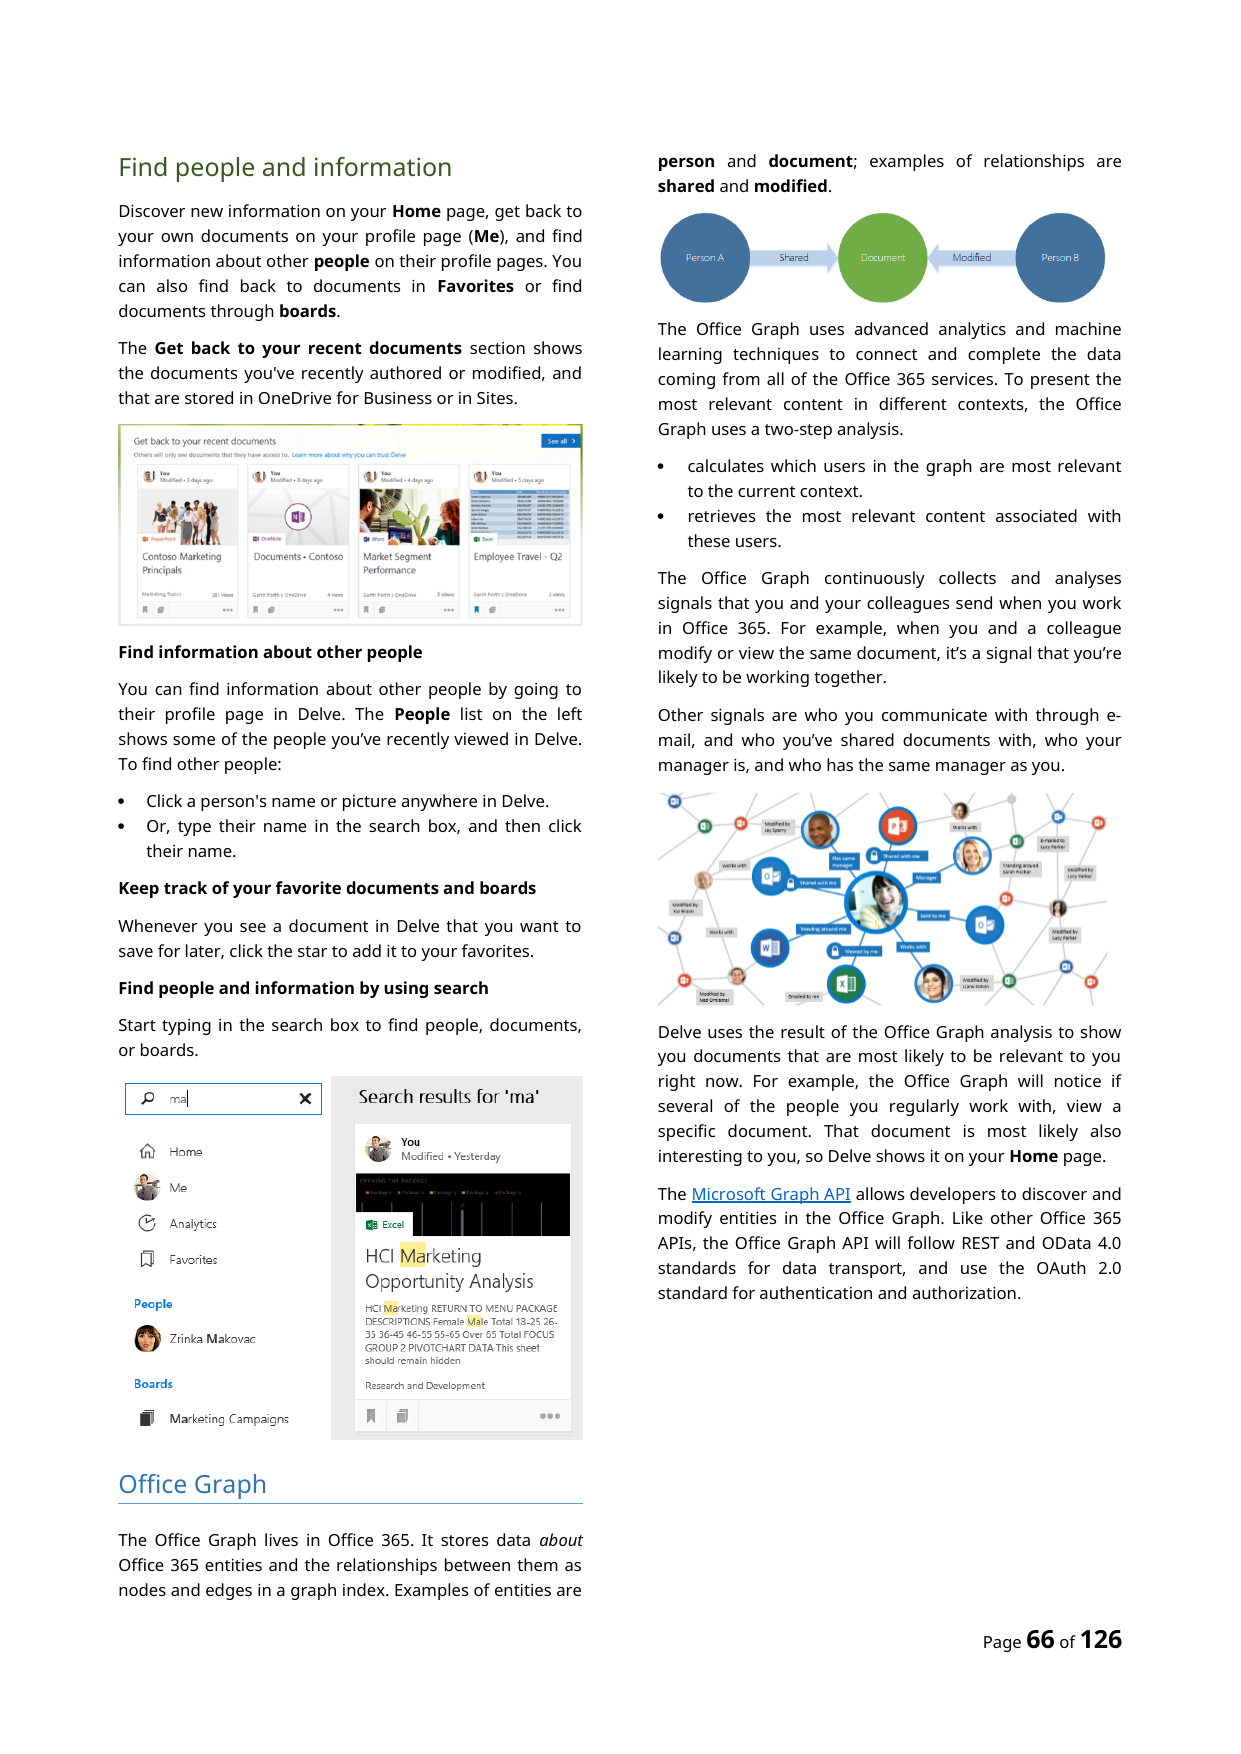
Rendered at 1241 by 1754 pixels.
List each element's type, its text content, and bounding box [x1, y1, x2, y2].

text Other signals are who you communicate with through e-mail, and who you’ve shared documents with, who your manager is, and who has the same manager as you. [658, 703, 1122, 776]
list Click a person's name or picture anywhere in Delve. [118, 790, 583, 812]
subtitle Find people and information [118, 150, 583, 184]
picture [118, 424, 583, 626]
picture [657, 790, 1108, 1006]
text The Office Graph lives in Office 365. It stores data about Office 365 entities and the relationships between them as nodes and edges in a graph index. Examples of entities are person and document; examples of relationships are shared and modified. [658, 150, 1122, 198]
text The Get back to your recent documents section shows the documents you've recently authored or modified, and that are stored in OneDrive for Business or in Sites. [118, 337, 583, 409]
list calculates which users in the graph are most relevant to the current context. [658, 454, 1122, 502]
text Find information about other people [118, 640, 583, 663]
text Keep track of your favorite documents and boards [118, 877, 583, 899]
text Discover new information on your Home page, get back to your own documents on your profile page (Me), and find information about other people on their profile pages. You can also find back to documents in Favorites or find documents through boards. [118, 200, 583, 322]
text Find people and information by using search [118, 977, 583, 999]
subtitle Office Graph [118, 1467, 583, 1503]
text Whenever you see a document in Delve that you want to save for later, click the star to add it to your favorites. [118, 914, 583, 962]
text The Office Graph continuously collects and analyses signals that you and your colleagues send when you work in Office 365. For example, when you and a colleague modify or view the same document, it’s a signal that you’re likely to be working together. [658, 567, 1122, 689]
picture [657, 212, 1108, 303]
picture [118, 1076, 583, 1440]
text You can find information about other people by going to their profile page in Delve. The People list on the left shows some of the people you’ve recently viewed in Delve. To find other people: [118, 678, 583, 775]
text Start typing in the search box to find people, documents, or boards. [118, 1014, 583, 1062]
text The Office Graph uses advanced analytics and machine learning techniques to connect and complete the data coming from all of the Office 365 services. To present the most relevant content in different contexts, the Office Graph uses a two-step analysis. [658, 317, 1122, 440]
list Or, type their name in the search box, and then click their name. [118, 814, 583, 862]
text The Office Graph lives in Office 365. It stores data about Office 365 entities and the relationships between them as nodes and edges in a graph index. Examples of entities are person and document; examples of relationships are shared and modified. [118, 1529, 583, 1601]
text Delve uses the result of the Office Graph analysis to show you documents that are most likely to be relevant to you right now. For example, the Office Graph will notice if several of the people you regularly work with, view a specific document. That document is most likely also interesting to you, so Delve shows it on your Home page. [658, 1020, 1122, 1167]
list retrieves the most relevant content associated with these users. [658, 504, 1122, 552]
text The Microsoft Graph API allows developers to discover and modify entities in the Office Graph. Like other Office 365 APIs, the Office Graph API will follow REST and OData 4.0 standards for data transport, and use the OAuth 2.0 standard for authentication and authorization. [658, 1182, 1122, 1304]
